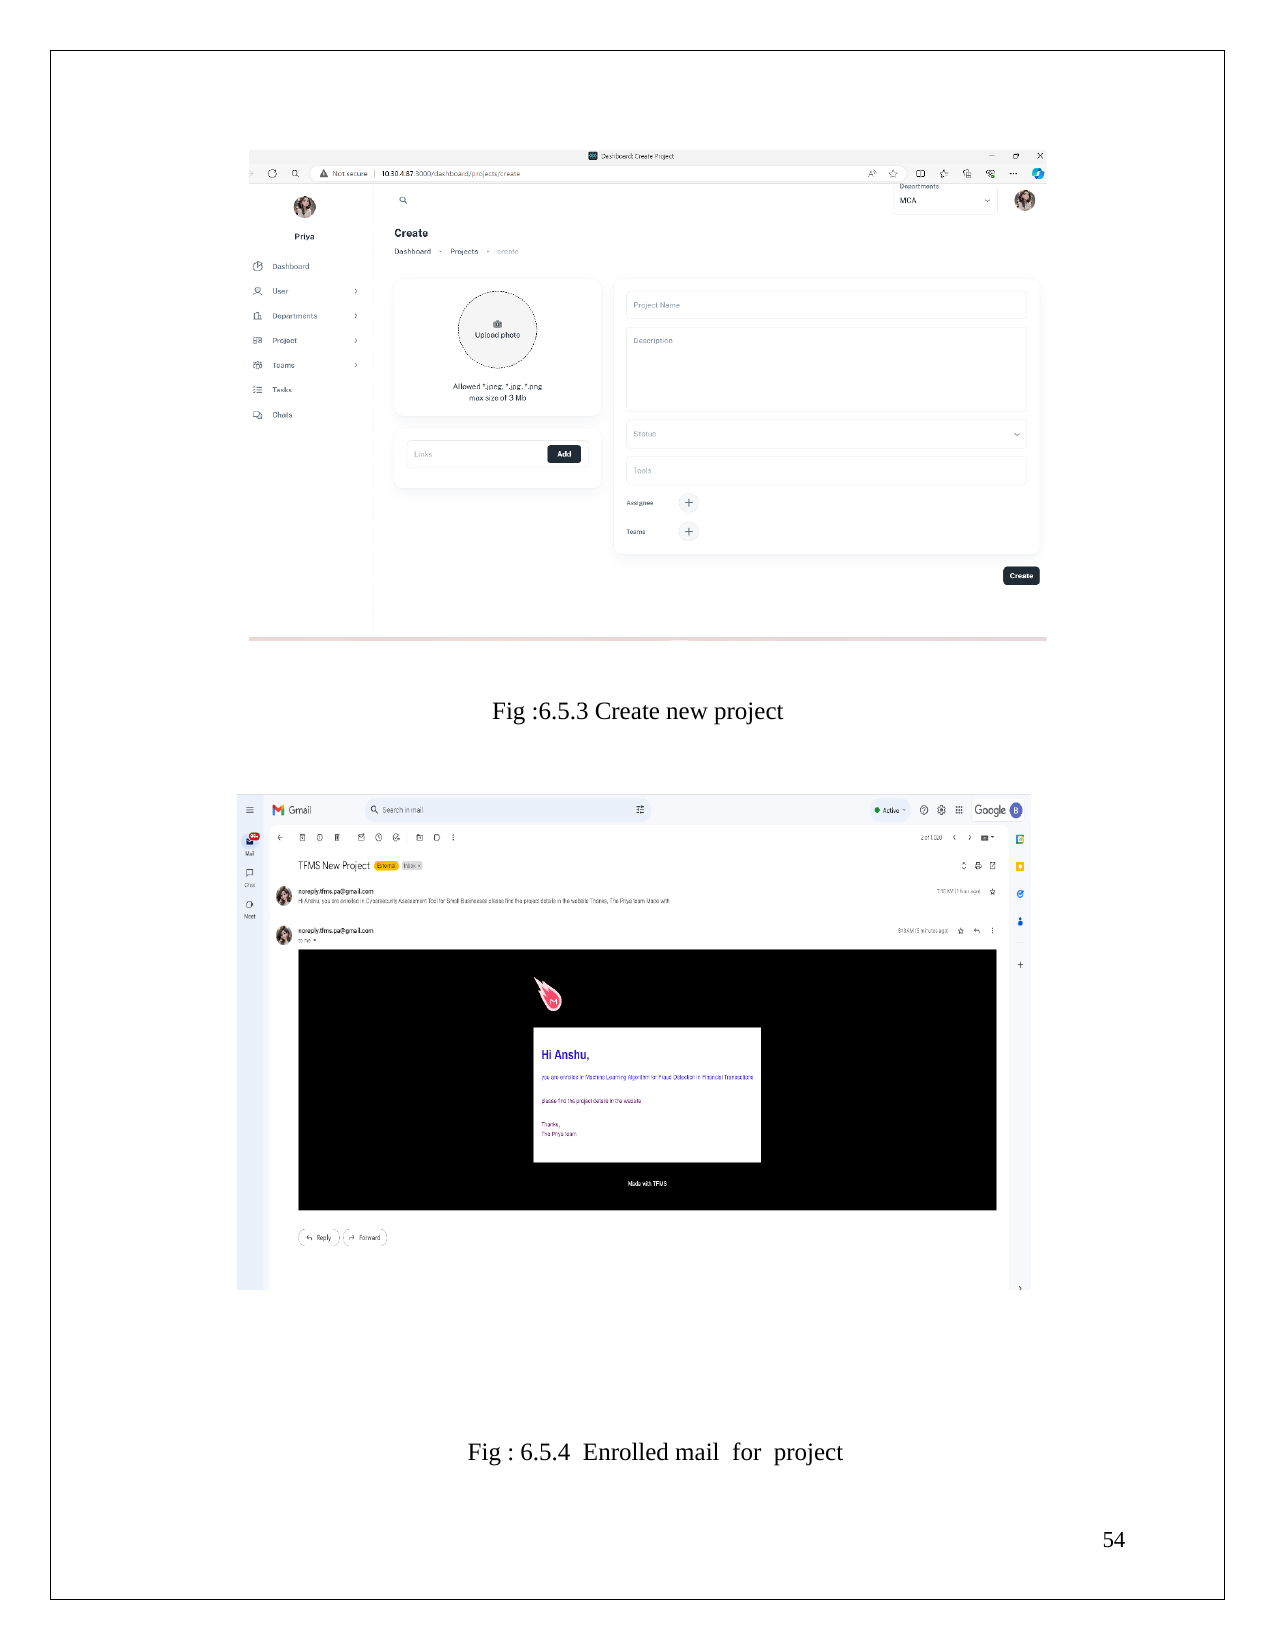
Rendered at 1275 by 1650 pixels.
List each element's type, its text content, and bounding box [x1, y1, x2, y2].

text Fig : 6.5.4 Enrolled mail for project [225, 1437, 1086, 1465]
picture [249, 150, 1047, 641]
picture [236, 788, 1031, 1290]
text Fig :6.5.3 Create new project [150, 696, 1125, 725]
